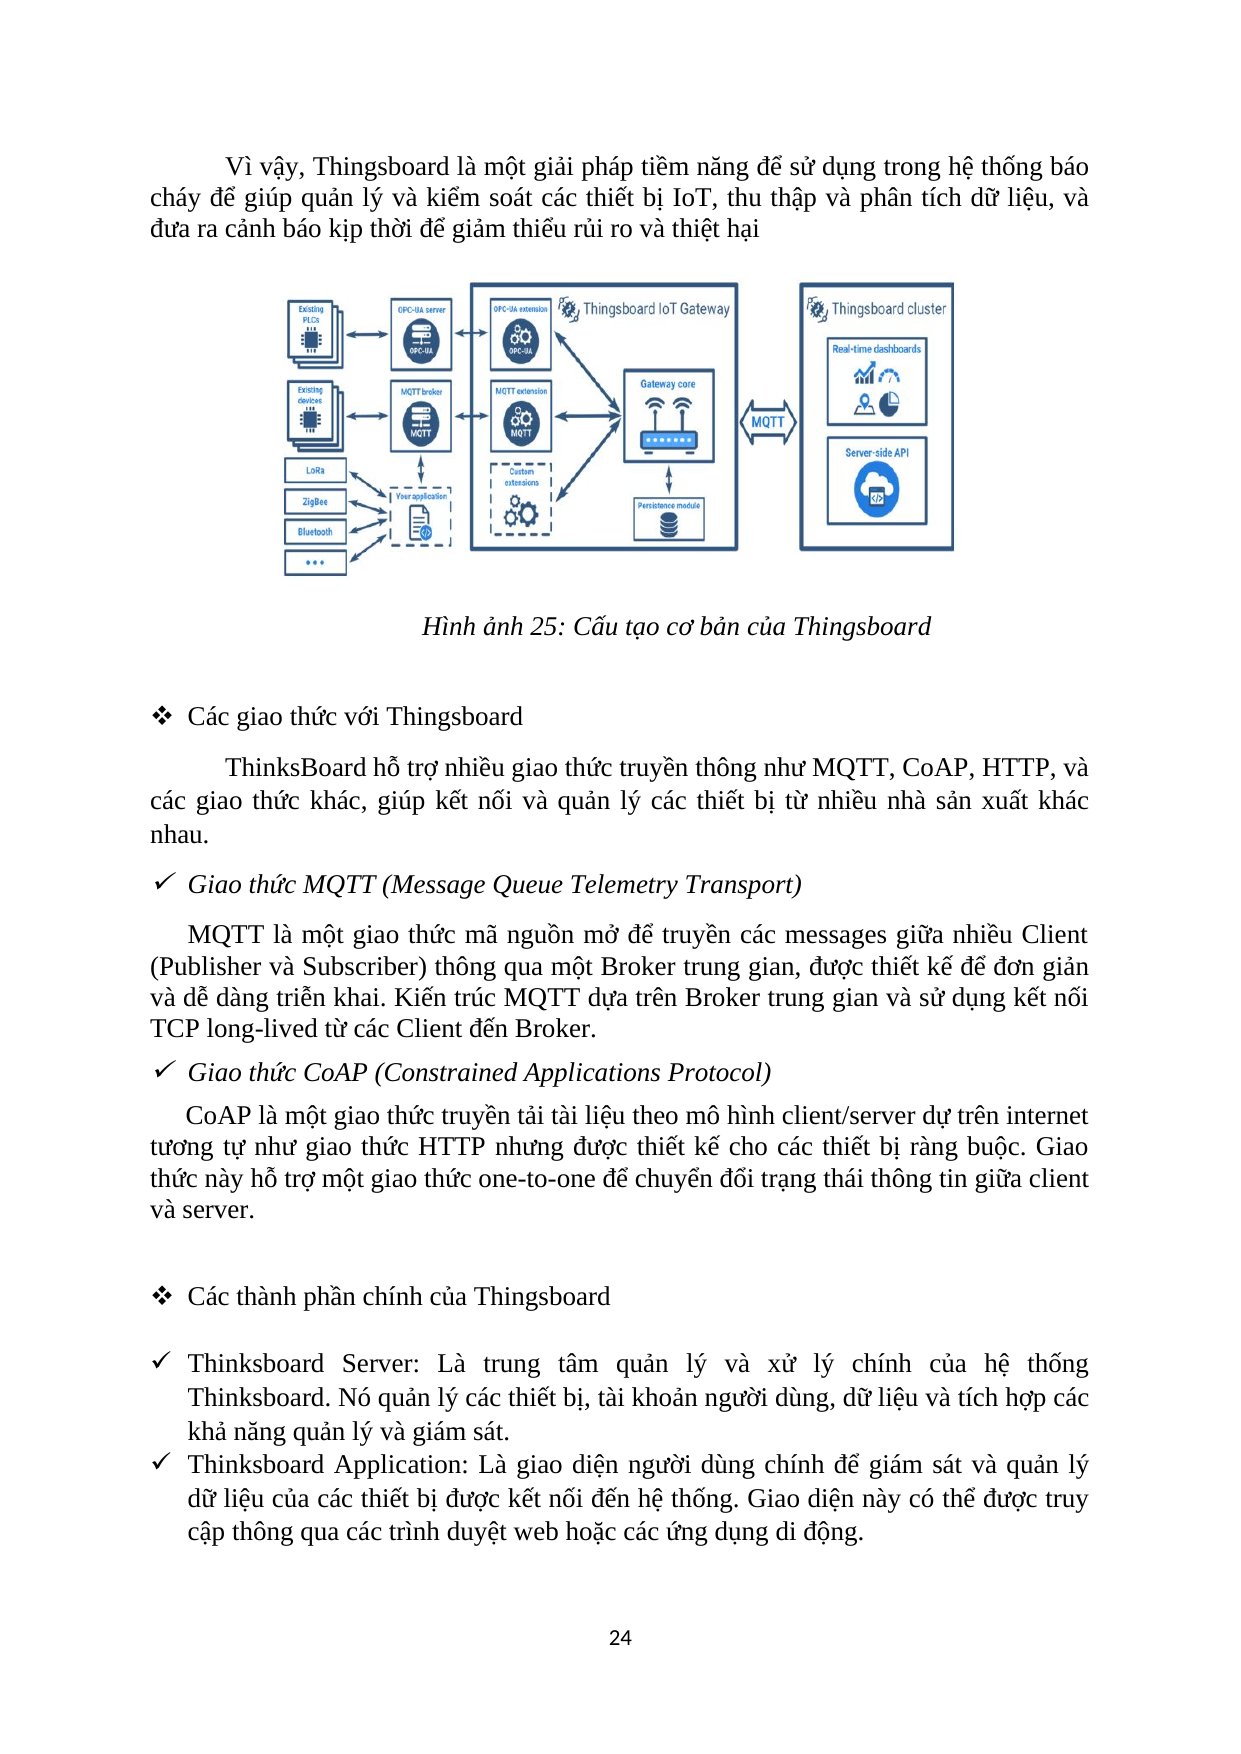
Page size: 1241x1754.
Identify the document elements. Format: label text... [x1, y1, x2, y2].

list Các thành phần chính của Thingsboard [150, 1280, 1090, 1311]
text MQTT là một giao thức mã nguồn mở để truyền các messages giữa nhiều Client (Publisher và Subscriber) thông qua một Broker trung gian, được thiết kế để đơn giản và dễ dàng triễn khai. Kiến trúc MQTT dựa trên Broker trung gian và sử dụng kết nối TCP long-lived từ các Client đến Broker. [150, 918, 1090, 1043]
text CoAP là một giao thức truyền tải tài liệu theo mô hình client/server dự trên internet tương tự như giao thức HTTP nhưng được thiết kế cho các thiết bị ràng buộc. Giao thức này hỗ trợ một giao thức one-to-one để chuyển đổi trạng thái thông tin giữa client và server. [150, 1099, 1090, 1224]
list Giao thức CoAP (Constrained Applications Protocol) [150, 1056, 1090, 1087]
list Các giao thức với Thingsboard [150, 700, 1090, 732]
text ThinksBoard hỗ trợ nhiều giao thức truyền thông như MQTT, CoAP, HTTP, và các giao thức khác, giúp kết nối và quản lý các thiết bị từ nhiều nhà sản xuất khác nhau. [150, 751, 1090, 849]
list Vì vậy, Thingsboard là một giải pháp tiềm năng để sử dụng trong hệ thống báo cháy để giúp quản lý và kiểm soát các thiết bị IoT, thu thập và phân tích dữ liệu, và đưa ra cảnh báo kịp thời để giảm thiểu rủi ro và thiệt hại [150, 150, 1090, 243]
list Thinksboard Server: Là trung tâm quản lý và xử lý chính của hệ thống Thinksboard. Nó quản lý các thiết bị, tài khoản người dùng, dữ liệu và tích hợp các khả năng quản lý và giám sát. [150, 1347, 1090, 1446]
list Giao thức MQTT (Message Queue Telemetry Transport) [150, 868, 1090, 899]
list Thinksboard Application: Là giao diện người dùng chính để giám sát và quản lý dữ liệu của các thiết bị được kết nối đến hệ thống. Giao diện này có thể được truy cập thông qua các trình duyệt web hoặc các ứng dụng di động. [150, 1448, 1090, 1546]
picture [282, 272, 958, 598]
